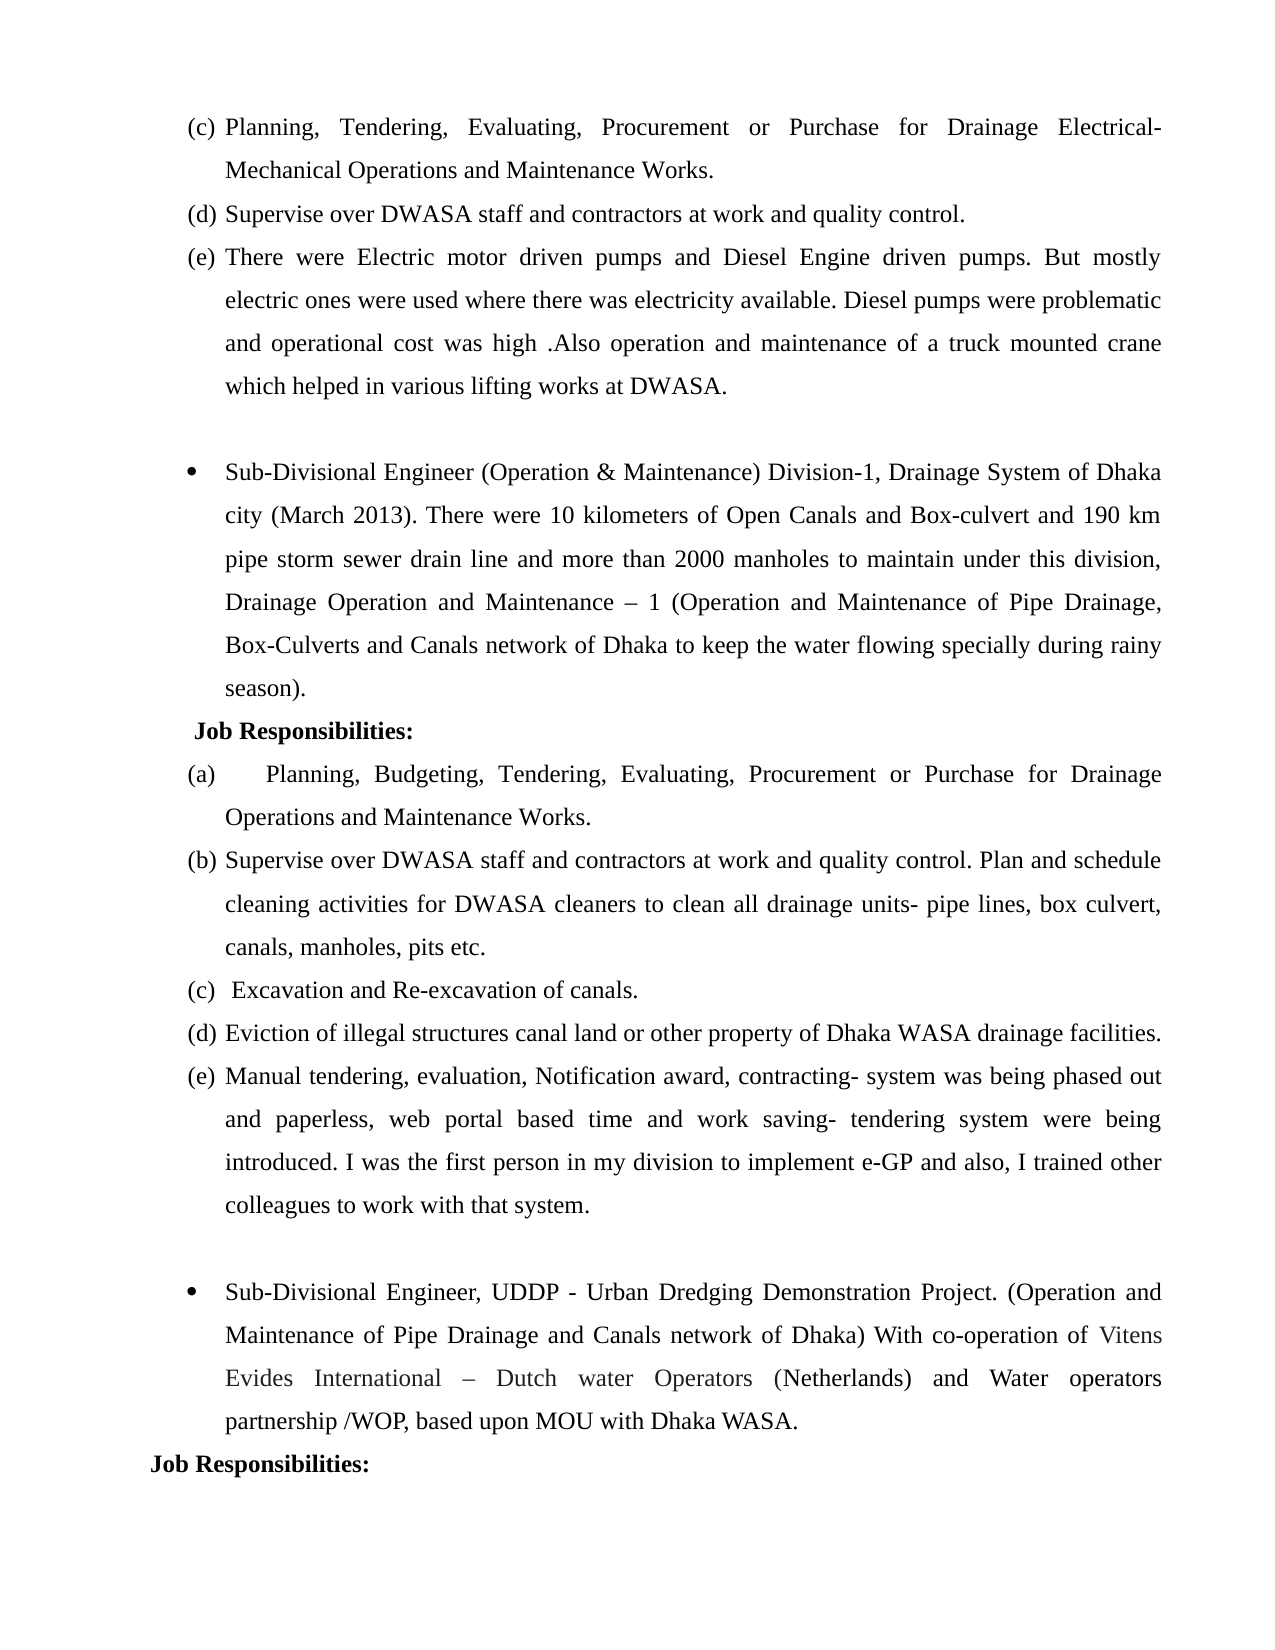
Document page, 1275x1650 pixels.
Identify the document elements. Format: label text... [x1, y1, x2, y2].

list Supervise over DWASA staff and contractors at work and quality control. Plan and schedule cleaning activities for DWASA cleaners to clean all drainage units- pipe lines, box culvert, canals, manholes, pits etc. [187, 846, 1162, 961]
list Supervise over DWASA staff and contractors at work and quality control. [187, 199, 1162, 227]
list Sub-Divisional Engineer (Operation & Maintenance) Division-1, Drainage System of Dhaka city (March 2013). There were 10 kilometers of Open Canals and Box-culvert and 190 km pipe storm sewer drain line and more than 2000 manholes to maintain under this division, Drainage Operation and Maintenance – 1 (Operation and Maintenance of Pipe Drainage, Box-Culverts and Canals network of Dhaka to keep the water flowing specially during rainy season). [187, 457, 1162, 702]
list Planning, Tendering, Evaluating, Procurement or Purchase for Drainage Electrical-Mechanical Operations and Maintenance Works. [187, 112, 1162, 184]
list Planning, Budgeting, Tendering, Evaluating, Procurement or Purchase for Drainage Operations and Maintenance Works. [187, 759, 1162, 831]
list Sub-Divisional Engineer, UDDP - Urban Dredging Demonstration Project. (Operation and Maintenance of Pipe Drainage and Canals network of Dhaka) With co-operation of Vitens Evides International – Dutch water Operators (Netherlands) and Water operators partnership /WOP, based upon MOU with Dhaka WASA. [187, 1277, 1162, 1435]
list There were Electric motor driven pumps and Diesel Engine driven pumps. But mostly electric ones were used where there was electricity available. Diesel pumps were problematic and operational cost was high .Also operation and maintenance of a truck mounted crane which helped in various lifting works at DWASA. [187, 242, 1162, 400]
list Manual tendering, evaluation, Notification award, contracting- system was being phased out and paperless, web portal based time and work saving- tendering system were being introduced. I was the first person in my division to implement e-GP and also, I trained other colleagues to work with that system. [187, 1061, 1162, 1219]
text Job Responsibilities: [150, 716, 1162, 745]
list Excavation and Re-excavation of canals. [187, 975, 1162, 1004]
list Eviction of illegal structures canal land or other property of Dhaka WASA drainage facilities. [187, 1018, 1162, 1047]
text Job Responsibilities: [150, 1449, 1162, 1478]
